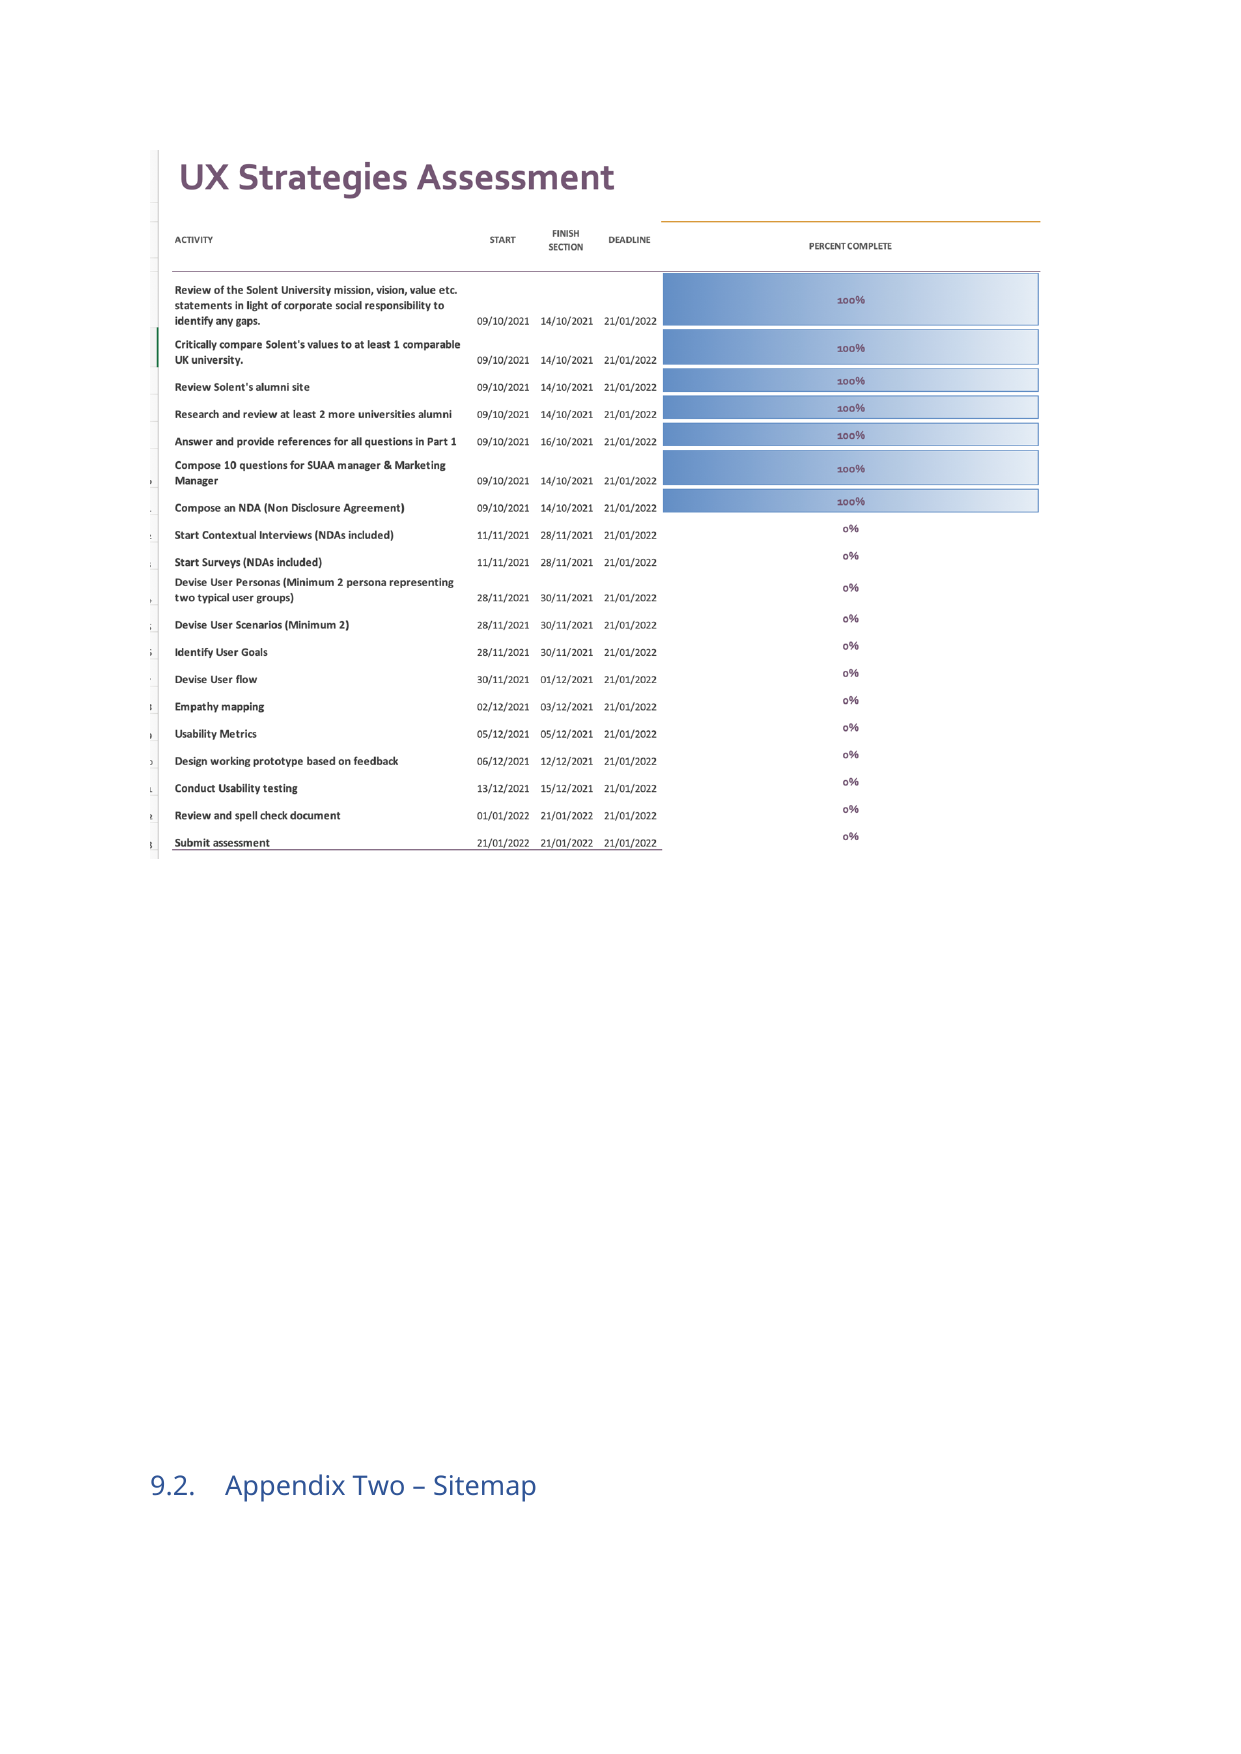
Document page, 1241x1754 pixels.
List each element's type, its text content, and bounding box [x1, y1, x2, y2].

subtitle Appendix Two – Sitemap [150, 1467, 1090, 1504]
picture [150, 150, 1091, 859]
